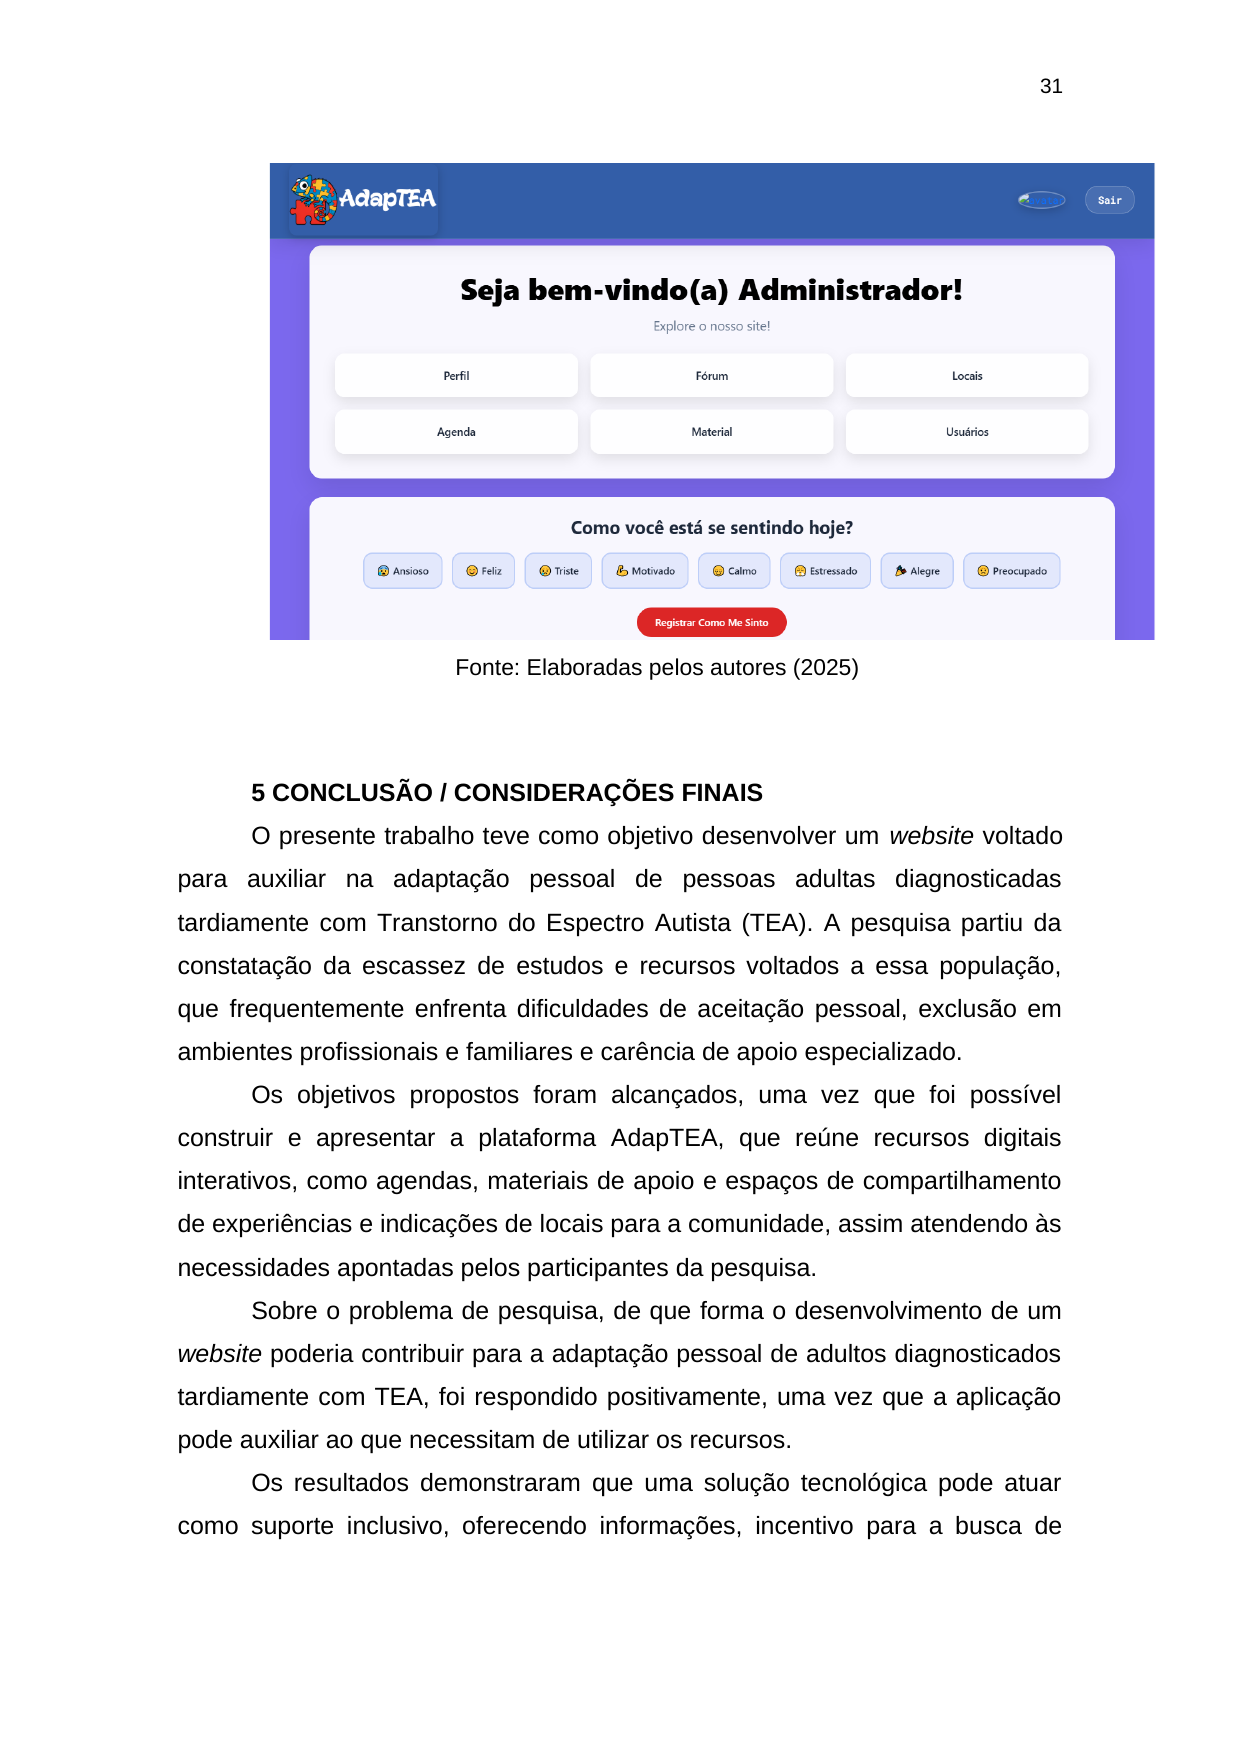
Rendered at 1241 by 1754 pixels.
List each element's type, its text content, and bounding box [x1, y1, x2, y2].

text Os objetivos propostos foram alcançados, uma vez que foi possível construir e apresentar a plataforma AdapTEA, que reúne recursos digitais interativos, como agendas, materiais de apoio e espaços de compartilhamento de experiências e indicações de locais para a comunidade, assim atendendo às necessidades apontadas pelos participantes da pesquisa. [177, 1080, 1063, 1281]
text Fonte: Elaboradas pelos autores (2025) [177, 654, 1063, 680]
text Sobre o problema de pesquisa, de que forma o desenvolvimento de um website poderia contribuir para a adaptação pessoal de adultos diagnosticados tardiamente com TEA, foi respondido positivamente, uma vez que a aplicação pode auxiliar ao que necessitam de utilizar os recursos. [177, 1296, 1063, 1454]
text O presente trabalho teve como objetivo desenvolver um website voltado para auxiliar na adaptação pessoal de pessoas adultas diagnosticadas tardiamente com Transtorno do Espectro Autista (TEA). A pesquisa partiu da constatação da escassez de estudos e recursos voltados a essa população, que frequentemente enfrenta dificuldades de aceitação pessoal, exclusão em ambientes profissionais e familiares e carência de apoio especializado. [177, 821, 1063, 1066]
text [177, 1468, 1063, 1540]
text 5 CONCLUSÃO / CONSIDERAÇÕES FINAIS [177, 778, 1063, 807]
